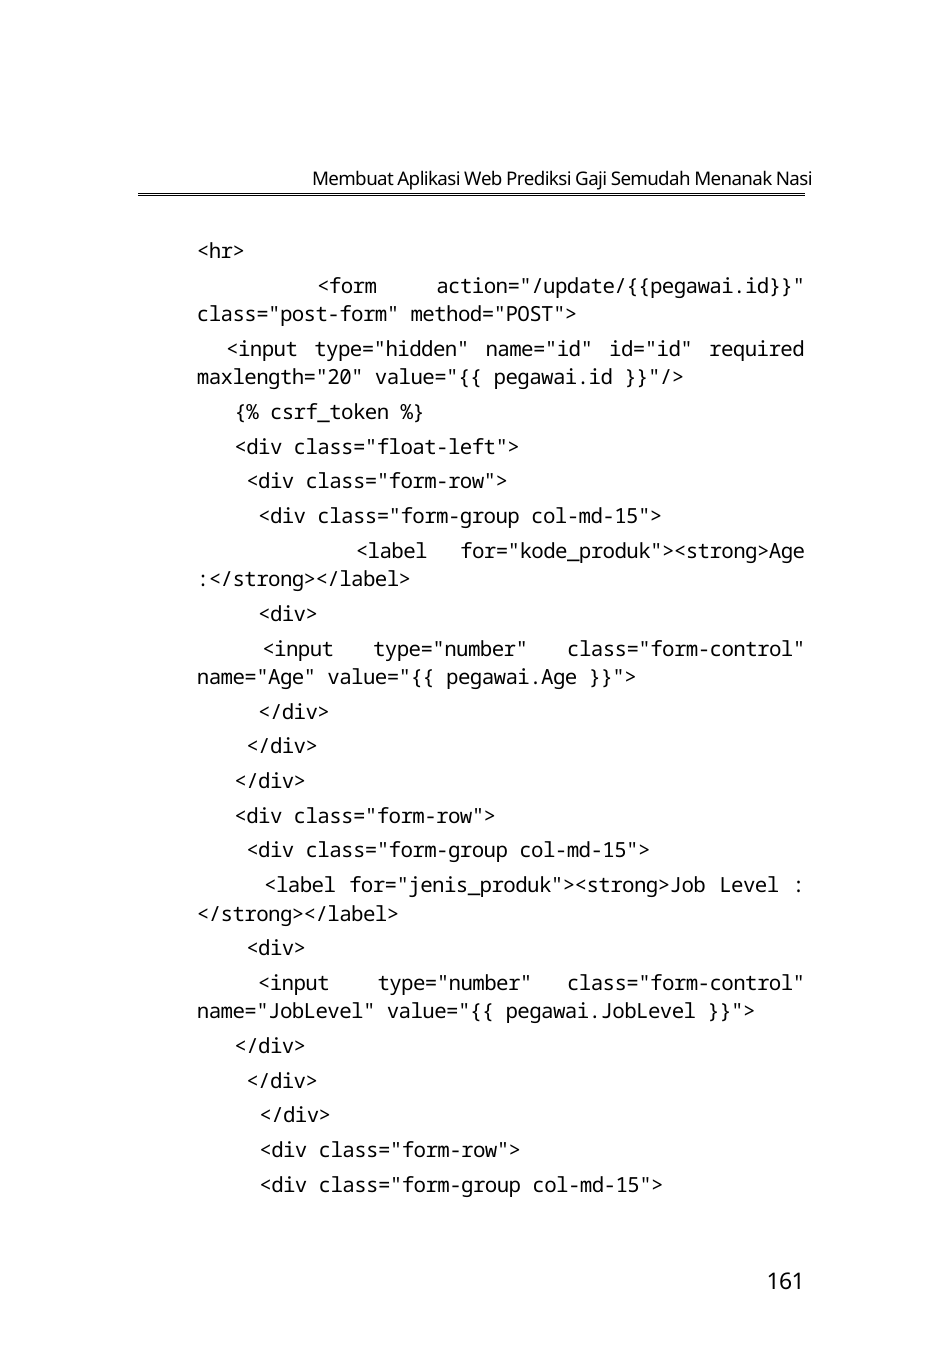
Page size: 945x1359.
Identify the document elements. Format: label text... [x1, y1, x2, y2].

text <input type="number" class="form-control" name="Age" value="{{ pegawai.Age }}"> [197, 634, 805, 691]
text <div> [197, 599, 805, 627]
text <input type="hidden" name="id" id="id" required maxlength="20" value="{{ pegawai.id }}"/> [197, 334, 805, 391]
text <div> [197, 933, 805, 962]
text </div> [197, 732, 805, 760]
text <div class="form-group col-md-15"> [197, 501, 805, 530]
text <div class="form-row"> [197, 1135, 805, 1164]
text </div> [197, 697, 805, 725]
text <input type="number" class="form-control" name="JobLevel" value="{{ pegawai.JobLevel }}"> [197, 968, 805, 1025]
text <div class="float-left"> [197, 432, 805, 460]
text <div class="form-row"> [197, 467, 805, 495]
text </div> [197, 1031, 805, 1060]
text <label for="jenis_produk"><strong>Job Level : </strong></label> [197, 870, 805, 927]
text <hr> [197, 236, 805, 265]
text <form action="/update/{{pegawai.id}}" class="post-form" method="POST"> [197, 271, 805, 328]
text {% csrf_token %} [197, 397, 805, 426]
text </div> [197, 766, 805, 795]
text <label for="kode_produk"><strong>Age :</strong></label> [197, 536, 805, 593]
text <div class="form-row"> [197, 801, 805, 829]
text <div class="form-group col-md-15"> [197, 836, 805, 864]
text <div class="form-group col-md-15"> [197, 1170, 805, 1198]
text </div> [197, 1066, 805, 1094]
text </div> [197, 1101, 805, 1129]
